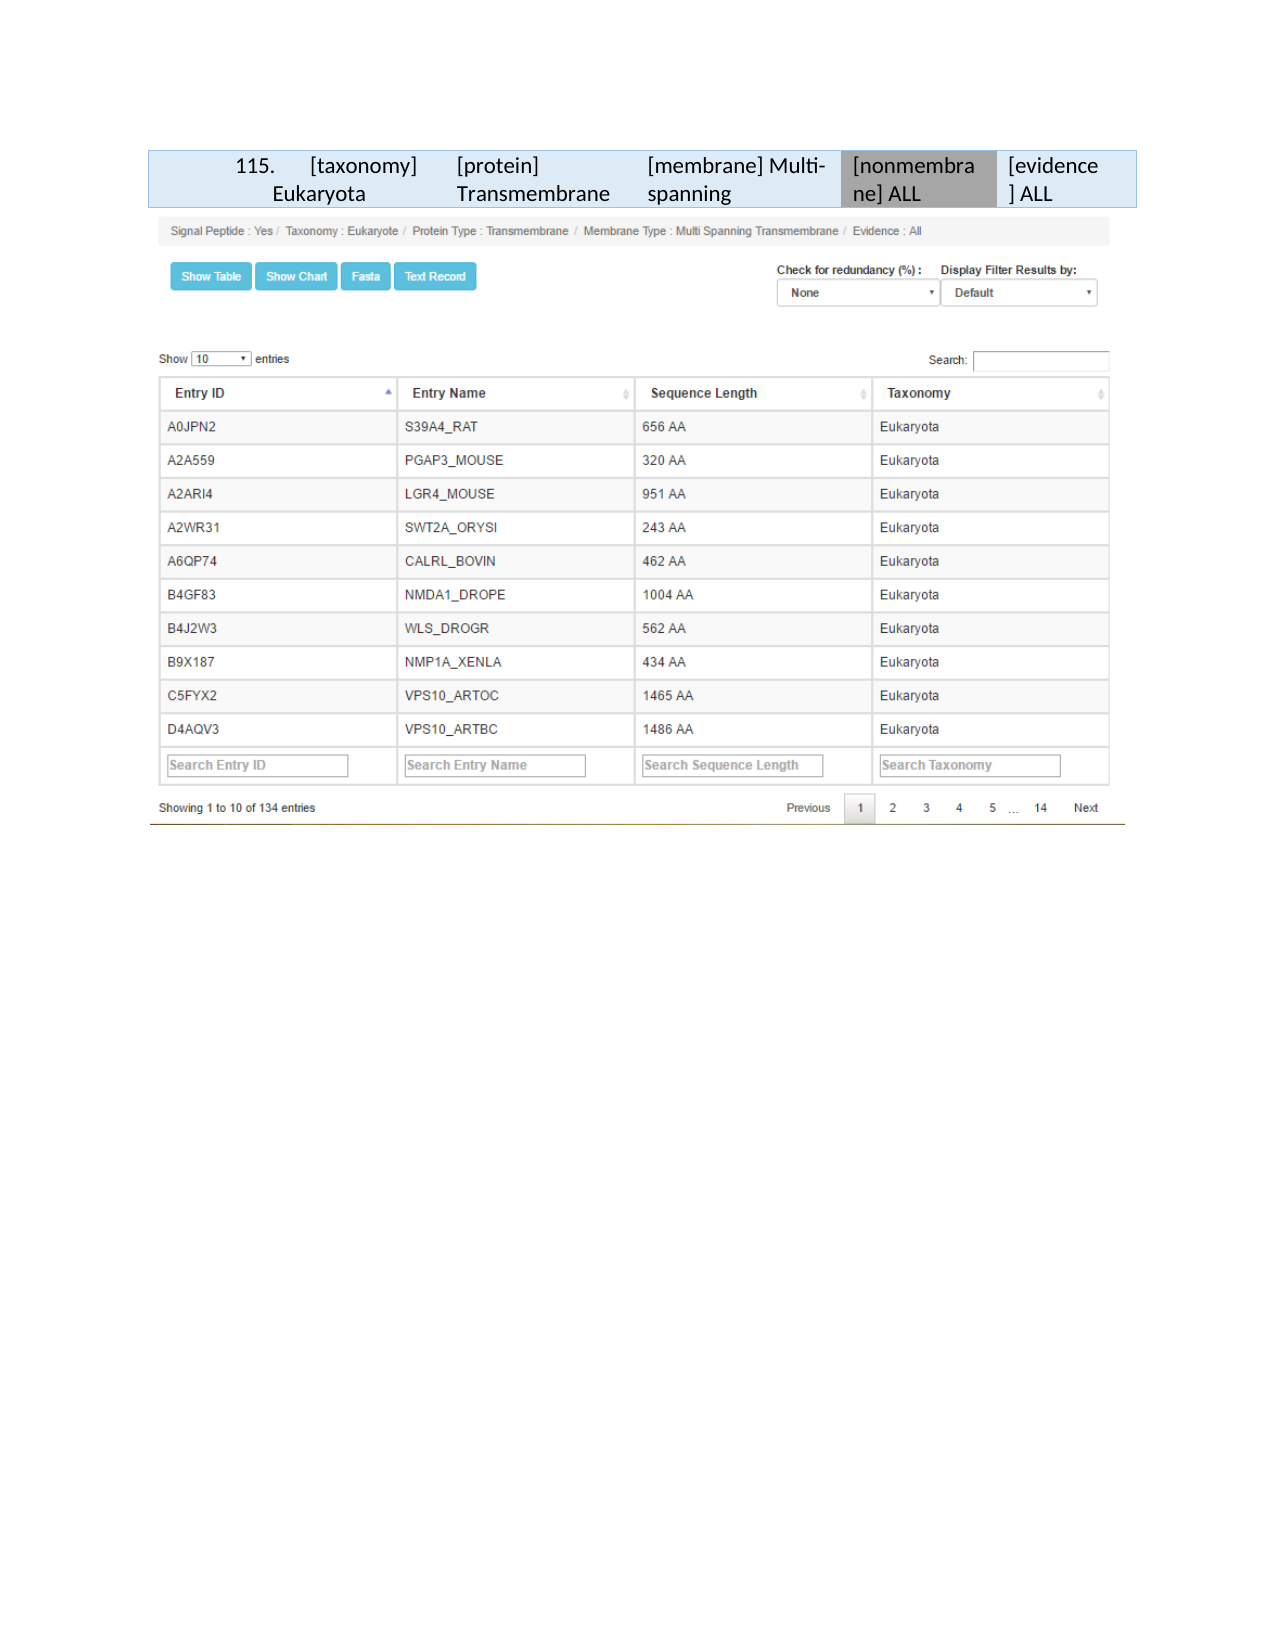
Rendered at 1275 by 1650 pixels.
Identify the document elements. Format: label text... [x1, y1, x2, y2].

table_header [evidence] ALL [997, 151, 1113, 207]
table_header [nonmembrane] ALL [841, 151, 997, 207]
table_header [protein] Transmembrane [445, 151, 636, 207]
table_header [1113, 151, 1136, 207]
table_header [membrane] Multi-spanning [636, 151, 841, 207]
table_header [taxonomy] Eukaryota [149, 151, 445, 207]
picture [150, 208, 1125, 825]
